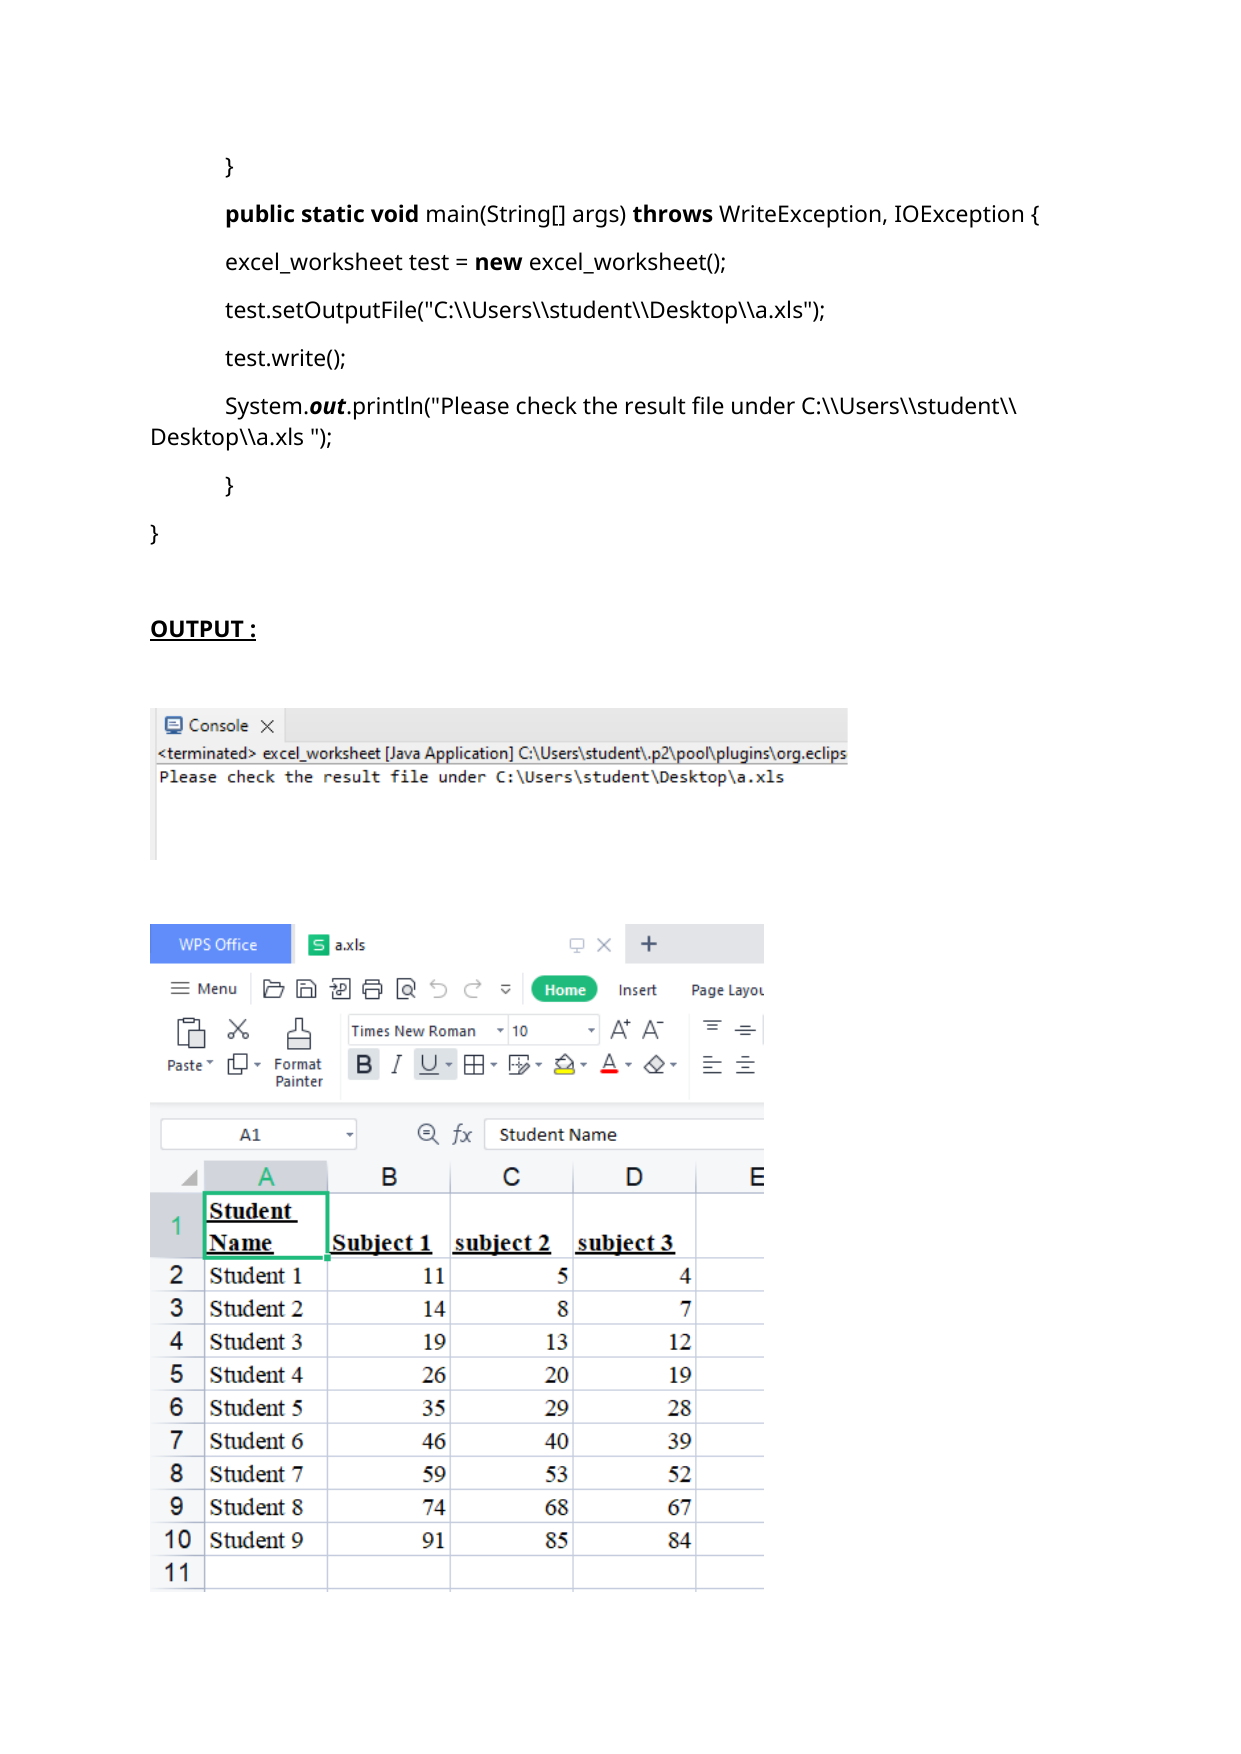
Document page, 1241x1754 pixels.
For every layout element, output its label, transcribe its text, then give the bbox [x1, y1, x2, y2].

text } [150, 469, 1090, 500]
text } [150, 517, 1090, 548]
text public static void main(String[] args) throws WriteException, IOException { [150, 198, 1090, 229]
picture [150, 708, 848, 860]
picture [150, 924, 764, 1592]
text test.setOutputFile("C:\\Users\\student\\Desktop\\a.xls"); [150, 294, 1090, 325]
text excel_worksheet test = new excel_worksheet(); [150, 246, 1090, 277]
text } [150, 150, 1090, 181]
text OUTPUT : [150, 612, 1090, 644]
text test.write(); [150, 342, 1090, 373]
text System.out.println("Please check the result file under C:\\Users\\student\\Desktop\\a.xls "); [150, 389, 1090, 452]
